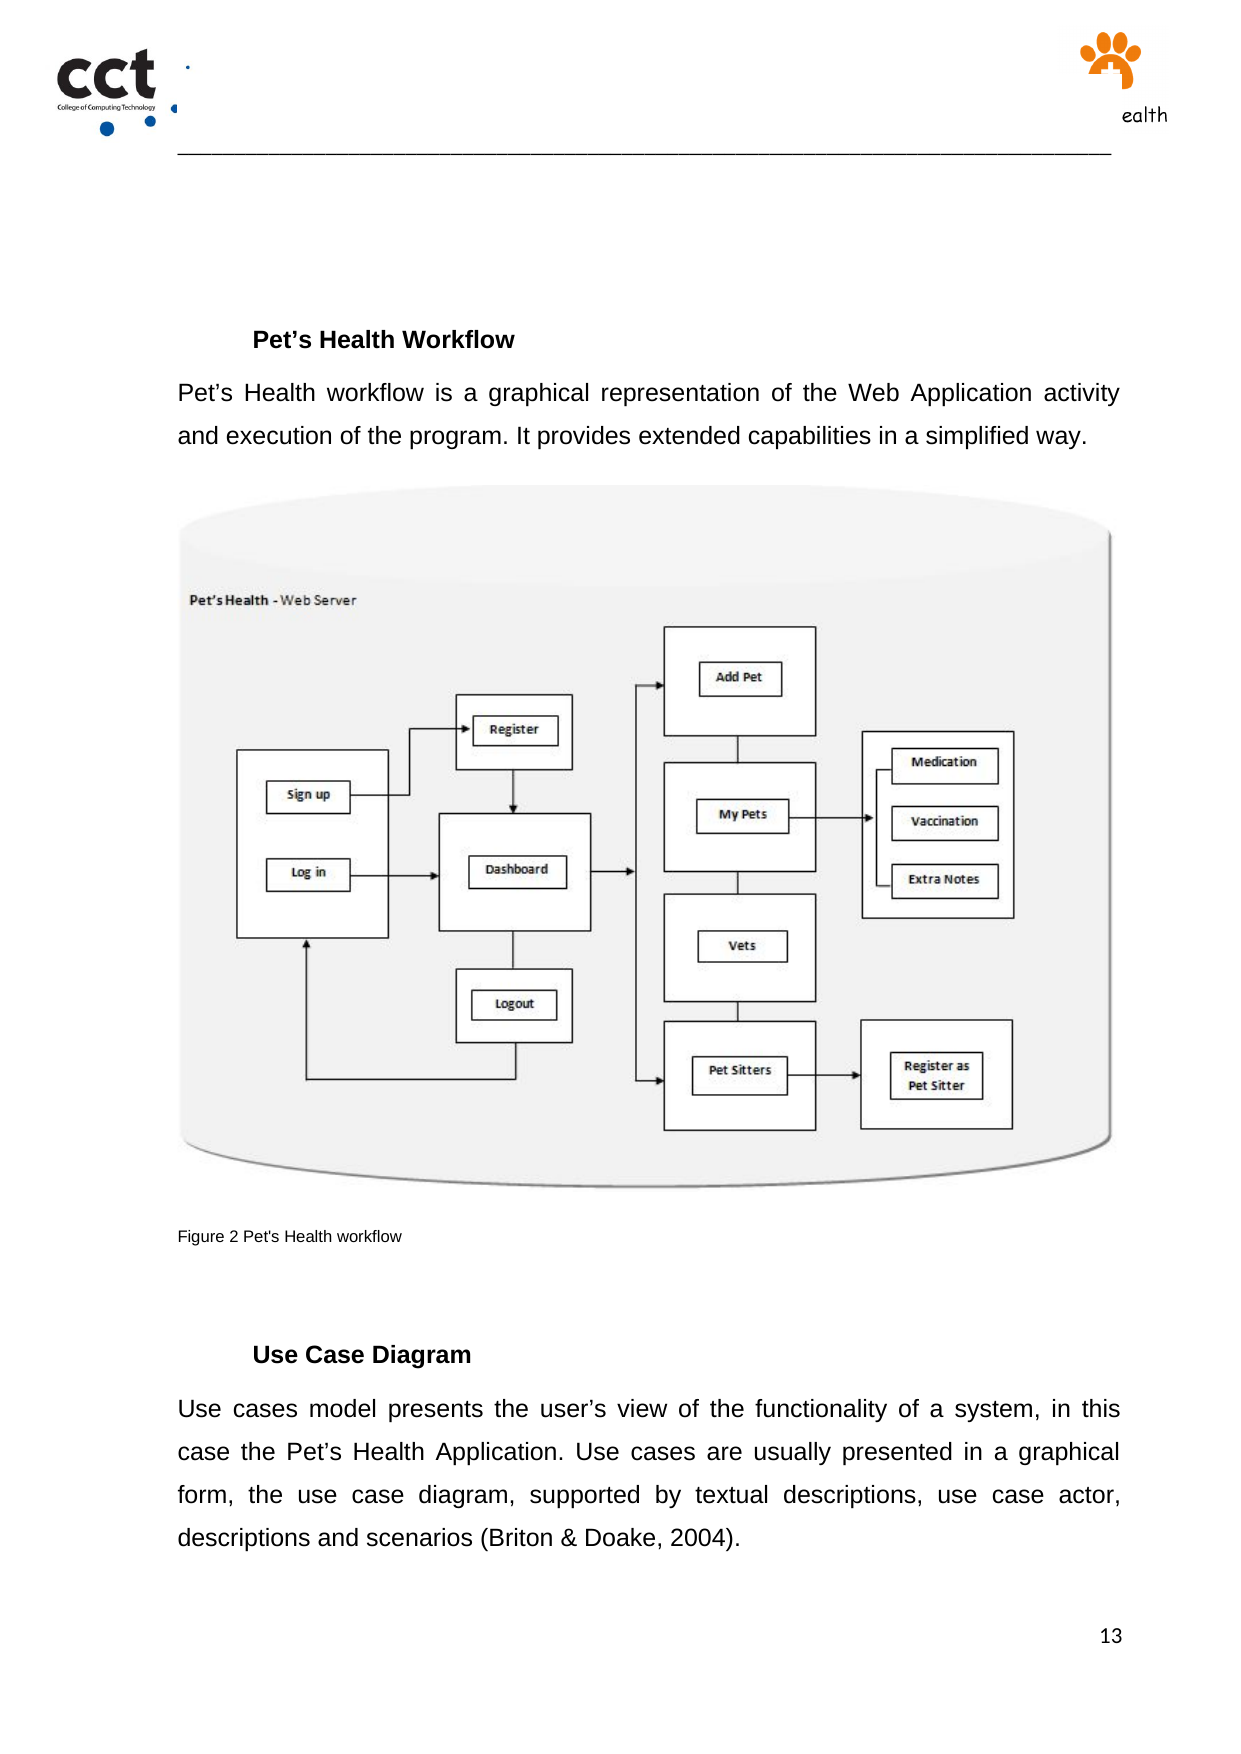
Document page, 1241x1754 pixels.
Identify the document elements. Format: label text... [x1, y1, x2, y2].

subtitle Use Case Diagram [177, 1340, 1122, 1369]
text Pet’s Health workflow is a graphical representation of the Web Application activity and execution of the program. It provides extended capabilities in a simplified way. [177, 378, 1122, 450]
picture [1056, 25, 1169, 134]
picture [177, 485, 1118, 1192]
text Figure 2 Pet's Health workflow [177, 1227, 1122, 1246]
subtitle Pet’s Health Workflow [177, 324, 1122, 353]
picture [37, 33, 209, 143]
text Use cases model presents the user’s view of the functionality of a system, in this case the Pet’s Health Application. Use cases are usually presented in a graphical form, the use case diagram, supported by textual descriptions, use case actor, descriptions and scenarios (Briton & Doake, 2004). [177, 1394, 1122, 1552]
